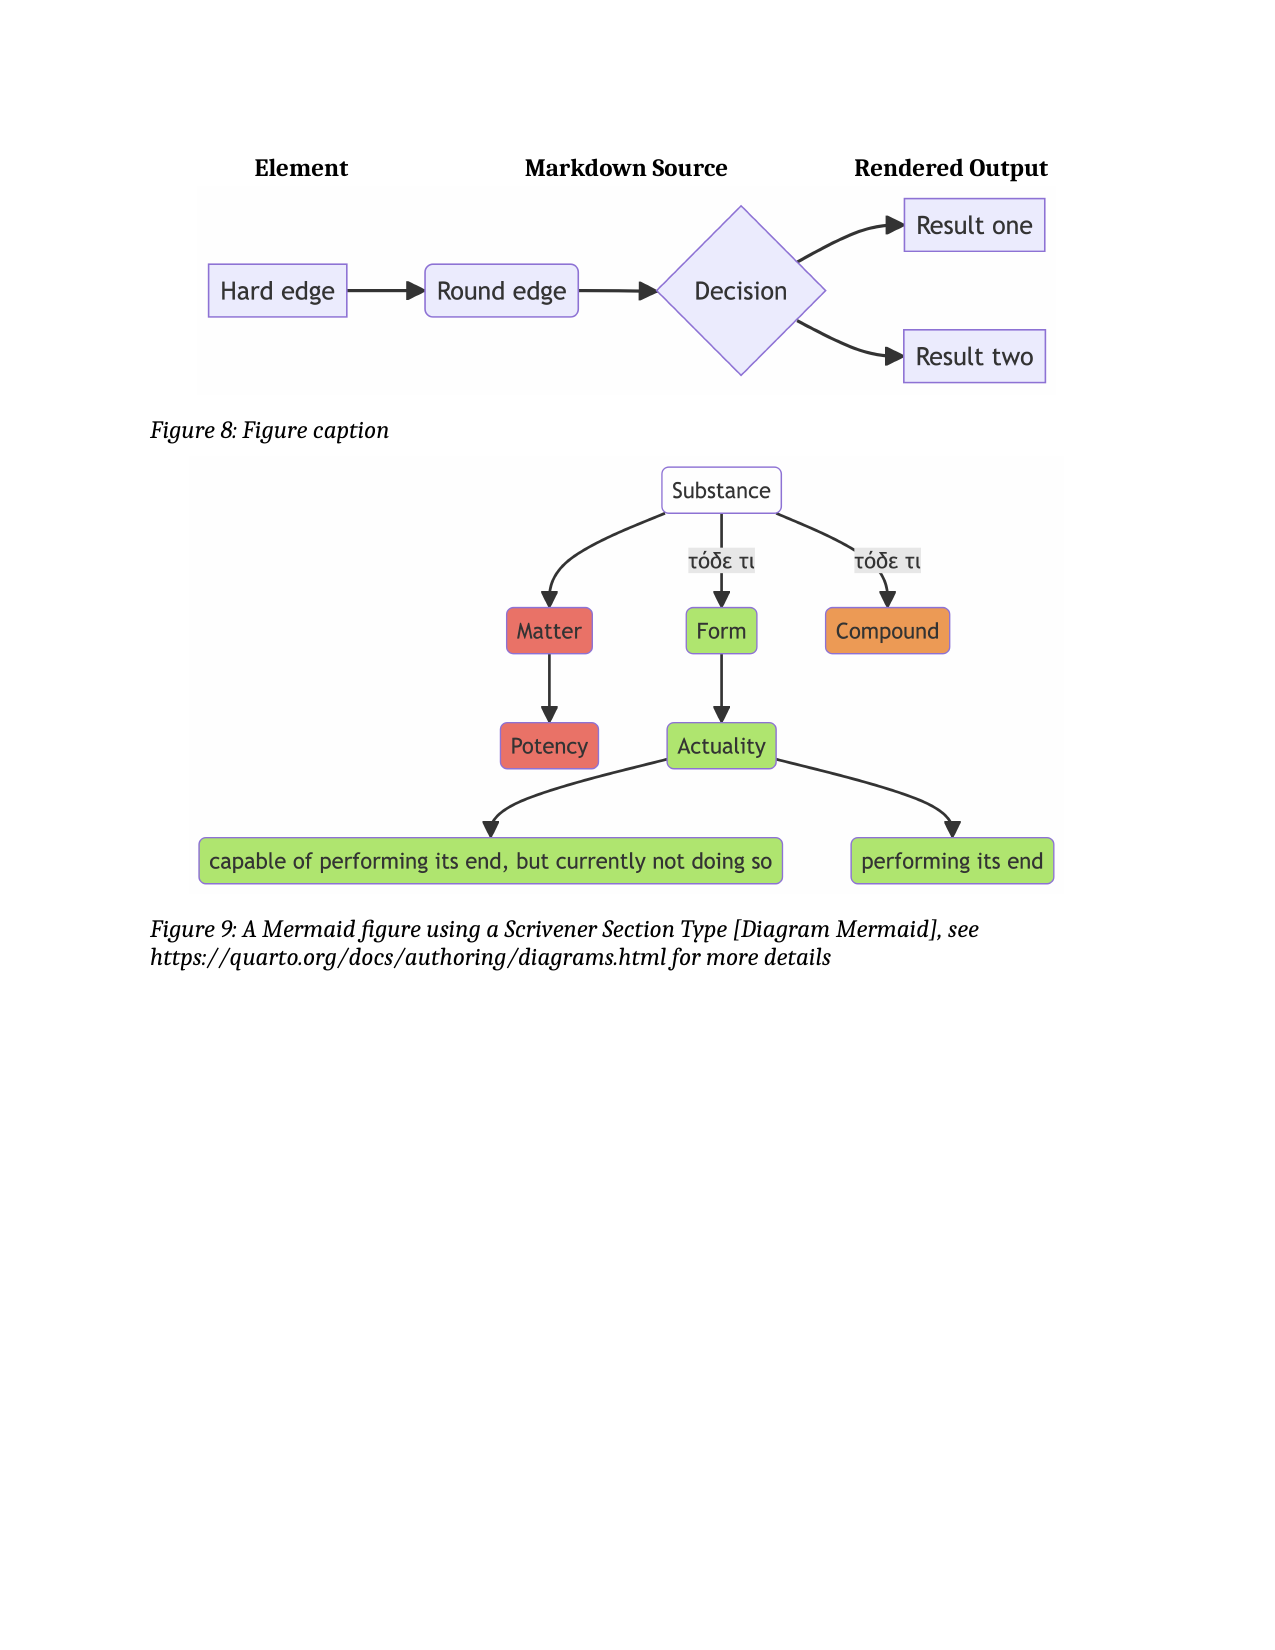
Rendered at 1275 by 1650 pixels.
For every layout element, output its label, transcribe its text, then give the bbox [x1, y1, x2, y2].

picture [196, 186, 1057, 395]
table_header Element [139, 150, 464, 186]
table_header Figure 9: A Mermaid figure using a Scrivener Section Type [Diagram Mermaid], see https://quarto.org/docs/authoring/diagrams.html for more details [139, 457, 1114, 984]
table_header Figure 8: Figure caption [139, 186, 1114, 457]
table_header Rendered Output [789, 150, 1114, 186]
table_header Markdown Source [464, 150, 789, 186]
picture [188, 456, 1064, 894]
